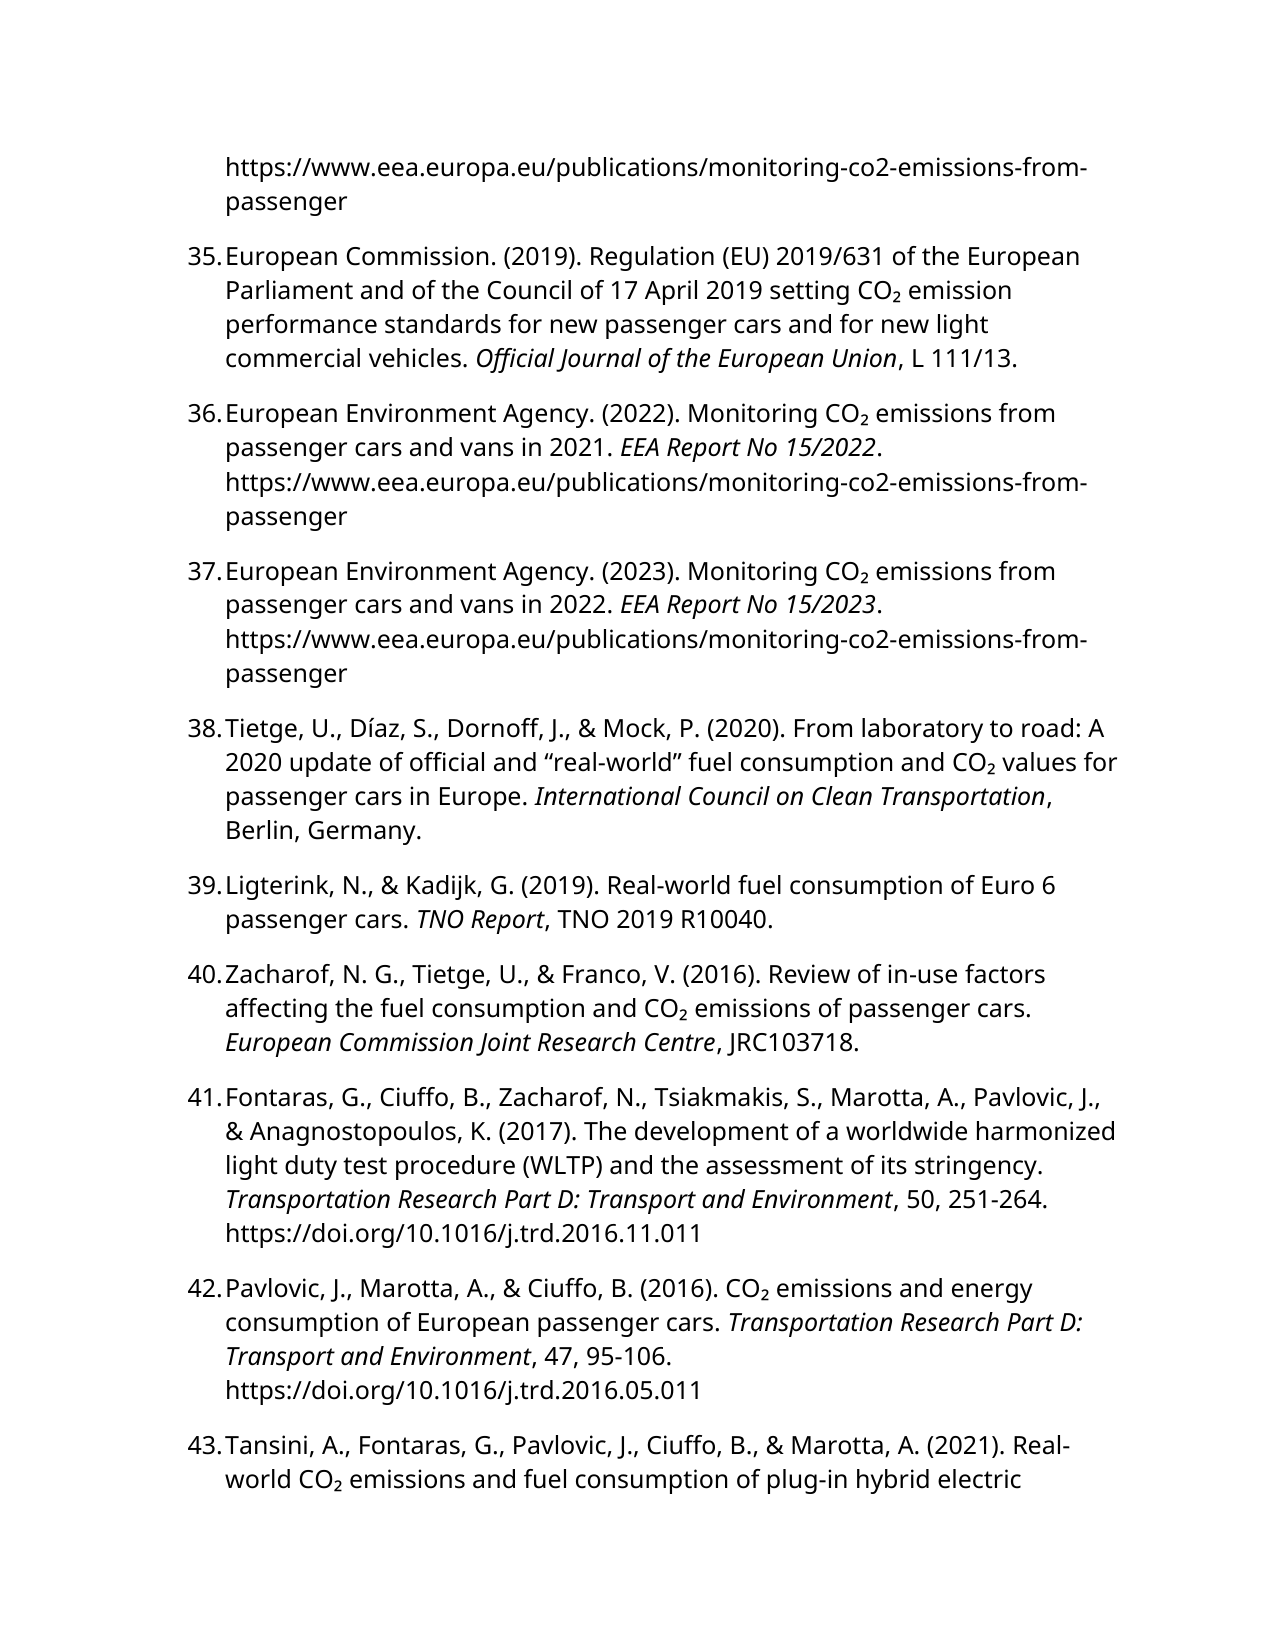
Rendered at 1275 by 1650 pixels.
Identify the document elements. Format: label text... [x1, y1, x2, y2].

list Ligterink, N., & Kadijk, G. (2019). Real-world fuel consumption of Euro 6 passenger cars. TNO Report, TNO 2019 R10040. [187, 867, 1125, 935]
list European Environment Agency. (2023). Monitoring CO₂ emissions from passenger cars and vans in 2022. EEA Report No 15/2023. https://www.eea.europa.eu/publications/monitoring-co2-emissions-from-passenger [187, 553, 1125, 689]
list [187, 150, 1125, 218]
list Zacharof, N. G., Tietge, U., & Franco, V. (2016). Review of in-use factors affecting the fuel consumption and CO₂ emissions of passenger cars. European Commission Joint Research Centre, JRC103718. [187, 956, 1125, 1058]
list European Commission. (2019). Regulation (EU) 2019/631 of the European Parliament and of the Council of 17 April 2019 setting CO₂ emission performance standards for new passenger cars and for new light commercial vehicles. Official Journal of the European Union, L 111/13. [187, 239, 1125, 375]
list Tietge, U., Díaz, S., Dornoff, J., & Mock, P. (2020). From laboratory to road: A 2020 update of official and “real-world” fuel consumption and CO₂ values for passenger cars in Europe. International Council on Clean Transportation, Berlin, Germany. [187, 710, 1125, 846]
list Pavlovic, J., Marotta, A., & Ciuffo, B. (2016). CO₂ emissions and energy consumption of European passenger cars. Transportation Research Part D: Transport and Environment, 47, 95-106. https://doi.org/10.1016/j.trd.2016.05.011 [187, 1270, 1125, 1407]
list European Environment Agency. (2022). Monitoring CO₂ emissions from passenger cars and vans in 2021. EEA Report No 15/2022. https://www.eea.europa.eu/publications/monitoring-co2-emissions-from-passenger [187, 396, 1125, 532]
list Fontaras, G., Ciuffo, B., Zacharof, N., Tsiakmakis, S., Marotta, A., Pavlovic, J., & Anagnostopoulos, K. (2017). The development of a worldwide harmonized light duty test procedure (WLTP) and the assessment of its stringency. Transportation Research Part D: Transport and Environment, 50, 251-264. https://doi.org/10.1016/j.trd.2016.11.011 [187, 1079, 1125, 1249]
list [187, 1427, 1125, 1496]
